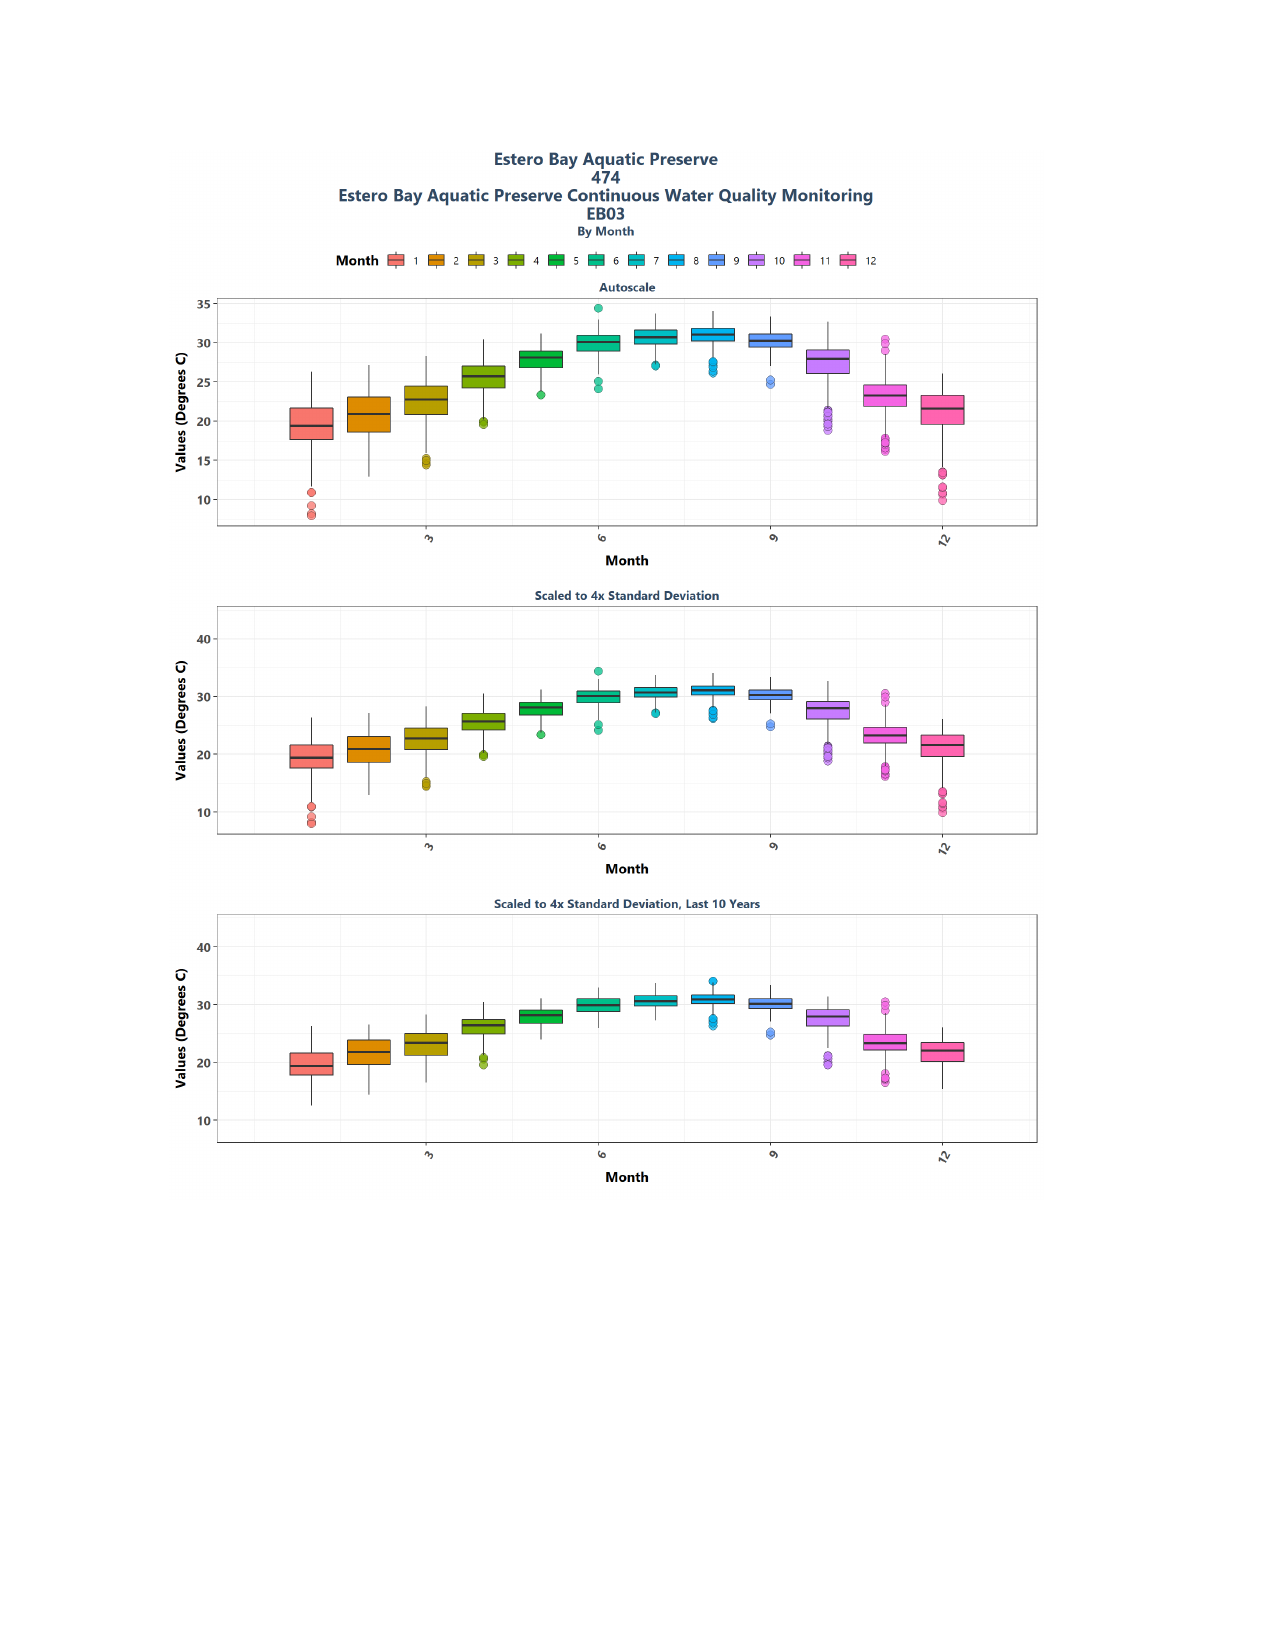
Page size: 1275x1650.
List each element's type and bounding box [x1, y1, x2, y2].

picture [168, 150, 1044, 1200]
